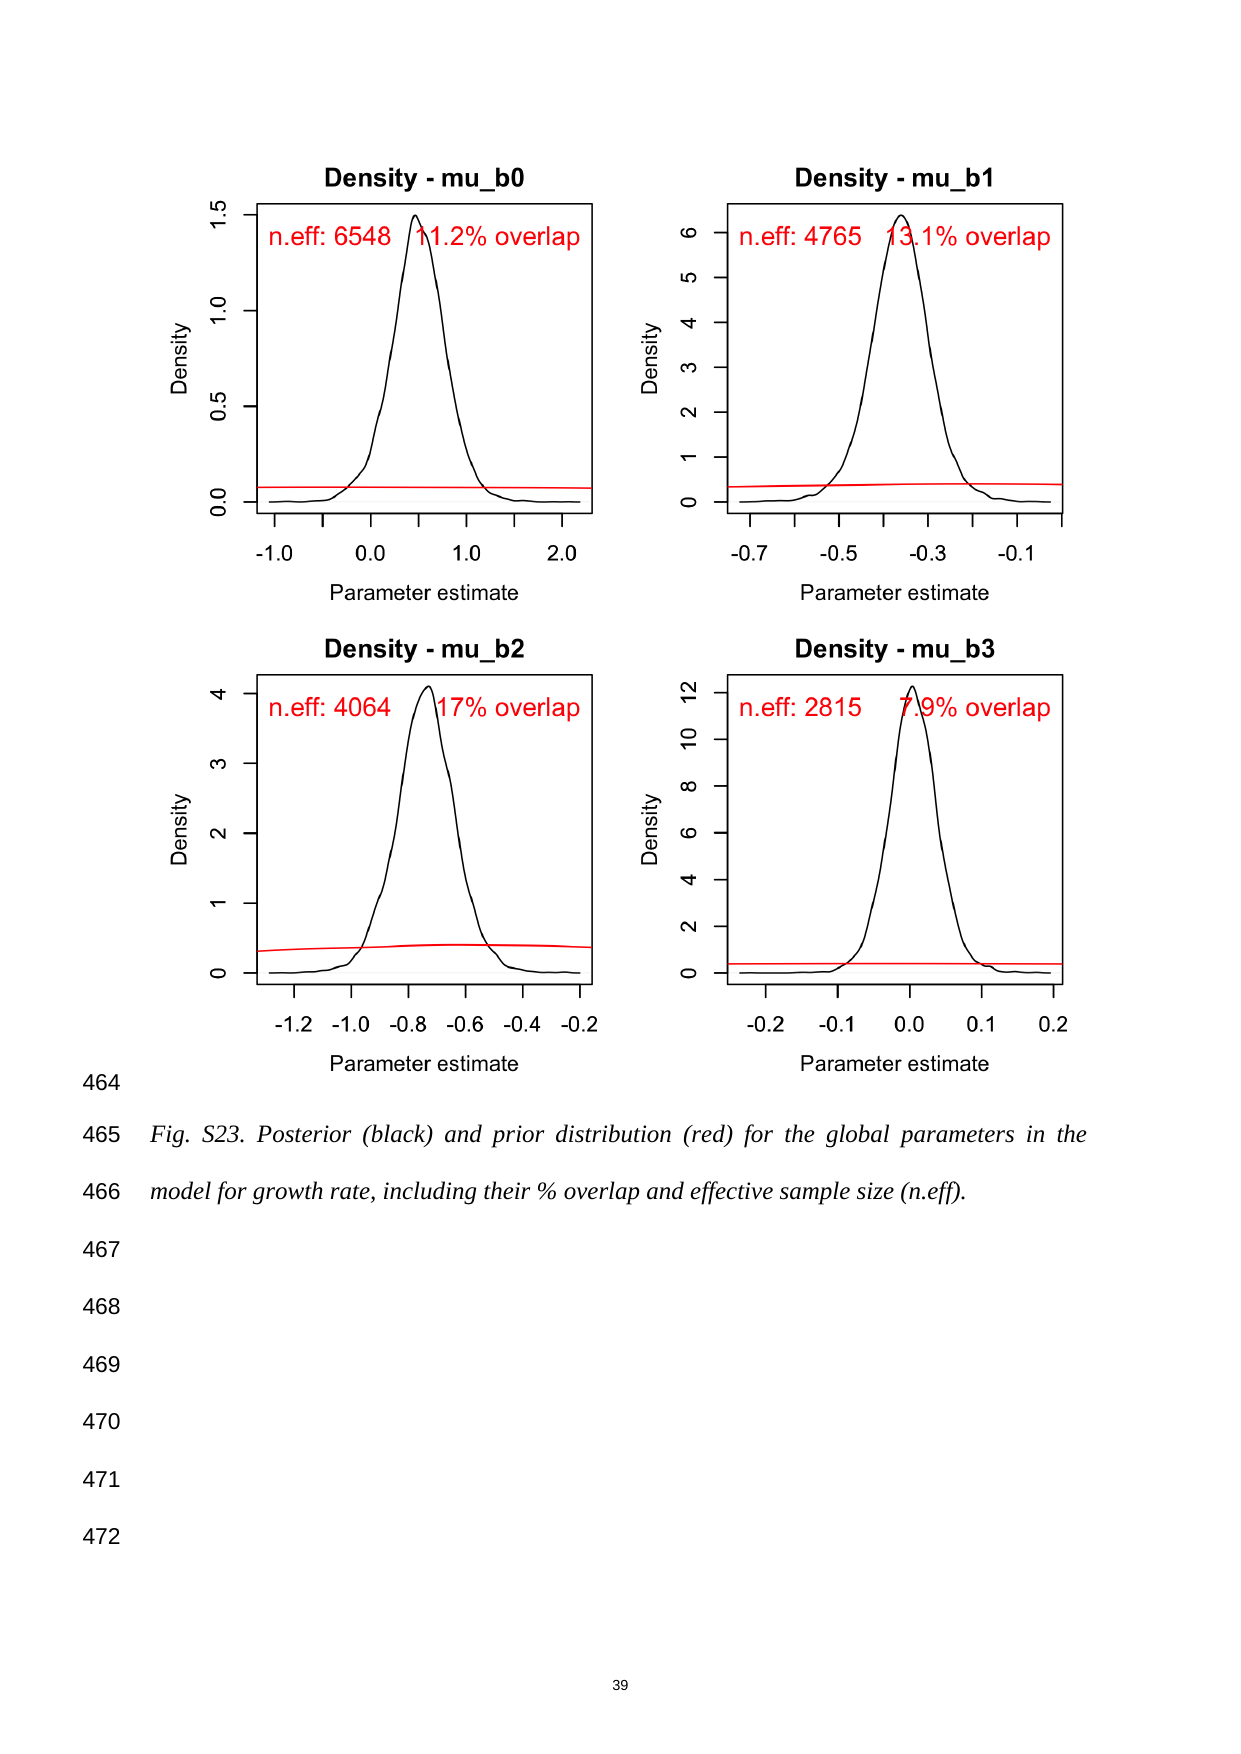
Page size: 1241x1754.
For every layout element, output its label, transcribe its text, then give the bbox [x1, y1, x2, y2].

text Fig. S23. Posterior (black) and prior distribution (red) for the global parameters in the model for growth rate, including their % overlap and effective sample size (n.eff). [150, 1119, 1090, 1205]
picture [150, 150, 1091, 1091]
